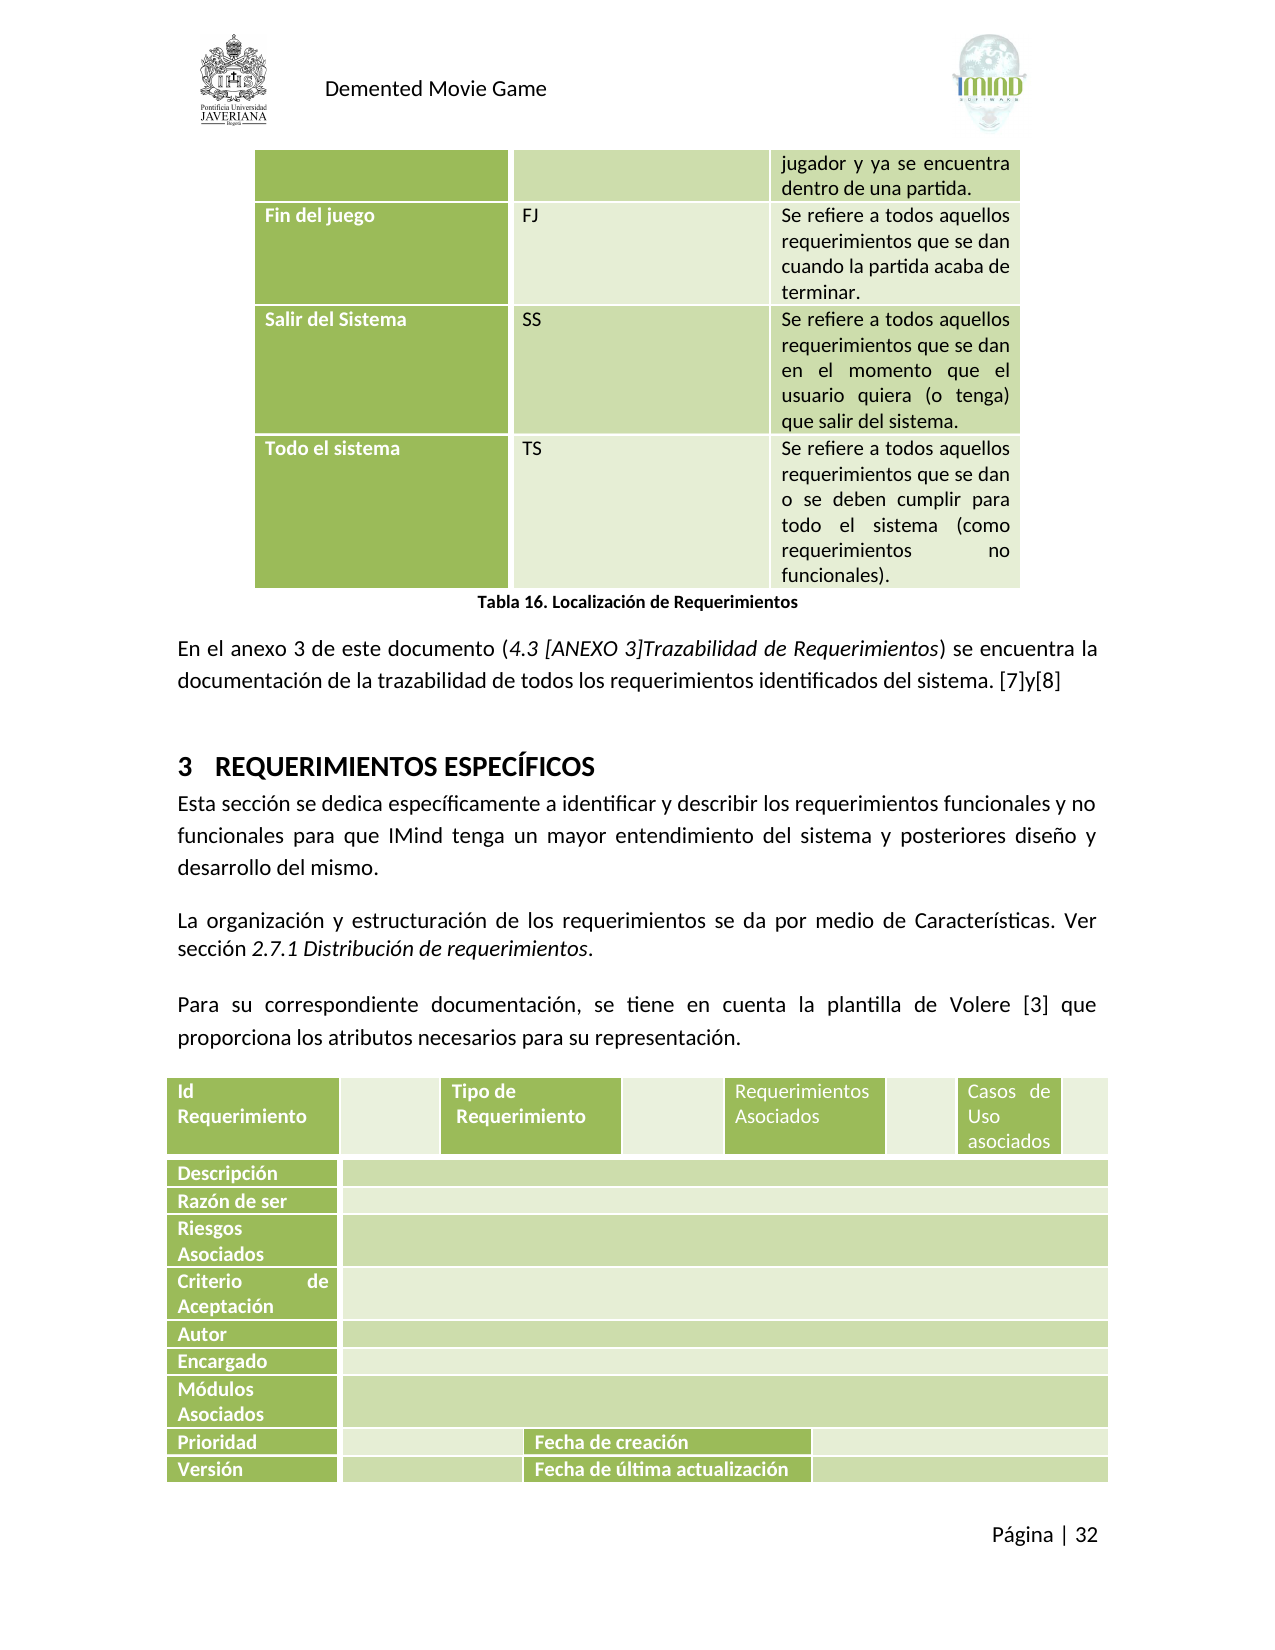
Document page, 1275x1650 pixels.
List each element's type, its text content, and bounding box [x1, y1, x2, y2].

table_cell [813, 1429, 1108, 1454]
table_cell Encargado [167, 1349, 337, 1374]
table_cell Se refiere a todos aquellos requerimientos que se dan o se deben cumplir para todo el sistema (como requerimientos no funcionales). [771, 436, 1020, 588]
table_cell Fin del juego [255, 203, 508, 304]
subtitle REQUERIMIENTOS ESPECÍFICOS [177, 748, 1098, 784]
table_header Id Requerimiento [167, 1078, 339, 1154]
table_cell Se refiere a todos aquellos requerimientos que se dan cuando la partida acaba de terminar. [771, 203, 1020, 304]
table_cell [343, 1188, 1108, 1213]
table_cell Descripción [167, 1160, 337, 1186]
table_cell Fecha de última actualización [524, 1457, 811, 1482]
table_cell Salir del Sistema [255, 306, 508, 433]
table_cell Prioridad [167, 1429, 337, 1454]
text Esta sección se dedica específicamente a identificar y describir los requerimientos funcionales y no funcionales para que IMind tenga un mayor entendimiento del sistema y posteriores diseño y desarrollo del mismo. [177, 789, 1098, 882]
table_cell [343, 1349, 1108, 1374]
table_header Requerimientos Asociados [725, 1078, 885, 1154]
table_cell [343, 1215, 1108, 1266]
picture [951, 34, 1033, 138]
table_cell [343, 1429, 523, 1454]
table_header [1063, 1078, 1108, 1154]
table_cell J [514, 150, 769, 201]
table_cell TS [514, 436, 769, 588]
table_cell Todo el sistema [255, 436, 508, 588]
text Para su correspondiente documentación, se tiene en cuenta la plantilla de Volere [3] que proporciona los atributos necesarios para su representación. [177, 991, 1098, 1051]
table_cell Se refiere a todos aquellos requerimientos que se dan cuando el usuario es un jugador y ya se encuentra dentro de una partida. [771, 150, 1020, 201]
table_cell SS [514, 306, 769, 433]
table_cell Razón de ser [167, 1188, 337, 1213]
table_cell Jugando [255, 150, 508, 201]
table_cell Autor [167, 1321, 337, 1347]
table_header Casos de Uso asociados [958, 1078, 1061, 1154]
table_cell [343, 1457, 522, 1482]
table_cell [343, 1268, 1108, 1319]
table_cell Fecha de creación [524, 1429, 811, 1454]
table_header Tipo de Requerimiento [441, 1078, 621, 1154]
table_header [623, 1078, 723, 1154]
table_cell Se refiere a todos aquellos requerimientos que se dan en el momento que el usuario quiera (o tenga) que salir del sistema. [771, 306, 1020, 433]
table_header [341, 1078, 439, 1154]
table_cell Riesgos Asociados [167, 1215, 337, 1266]
table_header [887, 1078, 955, 1154]
text Tabla 16. Localización de Requerimientos [177, 590, 1098, 613]
table_cell [343, 1321, 1108, 1347]
table_cell Criterio de Aceptación [167, 1268, 337, 1319]
picture [200, 34, 267, 126]
table_cell [813, 1457, 1108, 1482]
table_cell Versión [167, 1457, 337, 1482]
table_cell [343, 1376, 1108, 1427]
table_cell [343, 1160, 1108, 1186]
table_cell FJ [514, 203, 769, 304]
table_cell Módulos Asociados [167, 1376, 337, 1427]
